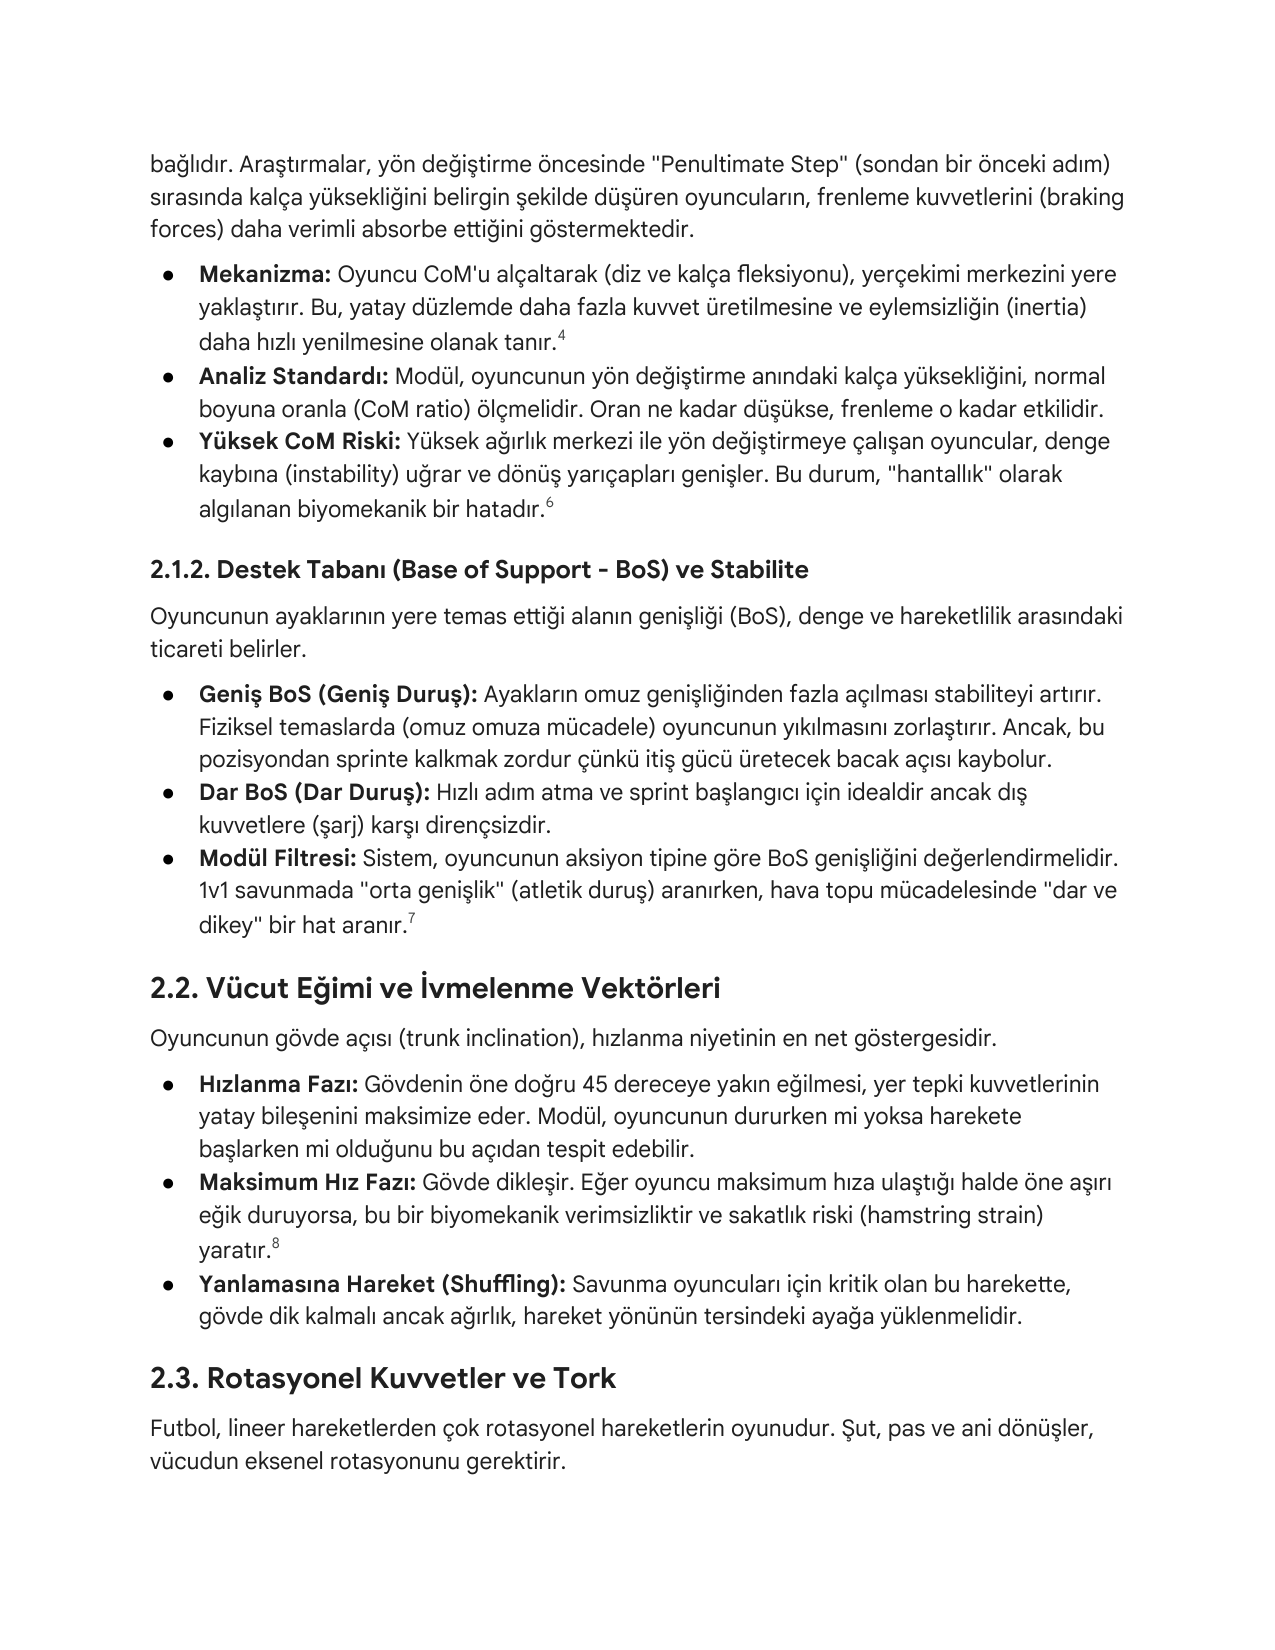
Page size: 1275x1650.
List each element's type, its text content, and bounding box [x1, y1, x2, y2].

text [150, 150, 1125, 244]
list Dar BoS (Dar Duruş): Hızlı adım atma ve sprint başlangıcı için idealdir ancak dış kuvvetlere (şarj) karşı dirençsizdir. [161, 778, 1125, 840]
subtitle 2.1.2. Destek Tabanı (Base of Support - BoS) ve Stabilite [150, 554, 1125, 586]
subtitle 2.3. Rotasyonel Kuvvetler ve Tork [150, 1360, 1125, 1397]
list Modül Filtresi: Sistem, oyuncunun aksiyon tipine göre BoS genişliğini değerlendirmelidir. 1v1 savunmada "orta genişlik" (atletik duruş) aranırken, hava topu mücadelesinde "dar ve dikey" bir hat aranır.7 [161, 844, 1125, 941]
list Yanlamasına Hareket (Shuffling): Savunma oyuncuları için kritik olan bu harekette, gövde dik kalmalı ancak ağırlık, hareket yönünün tersindeki ayağa yüklenmelidir. [161, 1270, 1125, 1331]
list Geniş BoS (Geniş Duruş): Ayakların omuz genişliğinden fazla açılması stabiliteyi artırır. Fiziksel temaslarda (omuz omuza mücadele) oyuncunun yıkılmasını zorlaştırır. Ancak, bu pozisyondan sprinte kalkmak zordur çünkü itiş gücü üretecek bacak açısı kaybolur. [161, 680, 1125, 774]
list Yüksek CoM Riski: Yüksek ağırlık merkezi ile yön değiştirmeye çalışan oyuncular, denge kaybına (instability) uğrar ve dönüş yarıçapları genişler. Bu durum, "hantallık" olarak algılanan biyomekanik bir hatadır.6 [161, 428, 1125, 525]
list Mekanizma: Oyuncu CoM'u alçaltarak (diz ve kalça fleksiyonu), yerçekimi merkezini yere yaklaştırır. Bu, yatay düzlemde daha fazla kuvvet üretilmesine ve eylemsizliğin (inertia) daha hızlı yenilmesine olanak tanır.4 [161, 261, 1125, 358]
text Oyuncunun gövde açısı (trunk inclination), hızlanma niyetinin en net göstergesidir. [150, 1024, 1125, 1053]
text Oyuncunun ayaklarının yere temas ettiği alanın genişliği (BoS), denge ve hareketlilik arasındaki ticareti belirler. [150, 602, 1125, 664]
list Analiz Standardı: Modül, oyuncunun yön değiştirme anındaki kalça yüksekliğini, normal boyuna oranla (CoM ratio) ölçmelidir. Oran ne kadar düşükse, frenleme o kadar etkilidir. [161, 362, 1125, 424]
text Futbol, lineer hareketlerden çok rotasyonel hareketlerin oyunudur. Şut, pas ve ani dönüşler, vücudun eksenel rotasyonunu gerektirir. [150, 1414, 1125, 1476]
list Hızlanma Fazı: Gövdenin öne doğru 45 dereceye yakın eğilmesi, yer tepki kuvvetlerinin yatay bileşenini maksimize eder. Modül, oyuncunun dururken mi yoksa harekete başlarken mi olduğunu bu açıdan tespit edebilir. [161, 1070, 1125, 1164]
list Maksimum Hız Fazı: Gövde dikleşir. Eğer oyuncu maksimum hıza ulaştığı halde öne aşırı eğik duruyorsa, bu bir biyomekanik verimsizliktir ve sakatlık riski (hamstring strain) yaratır.8 [161, 1168, 1125, 1266]
subtitle 2.2. Vücut Eğimi ve İvmelenme Vektörleri [150, 970, 1125, 1007]
